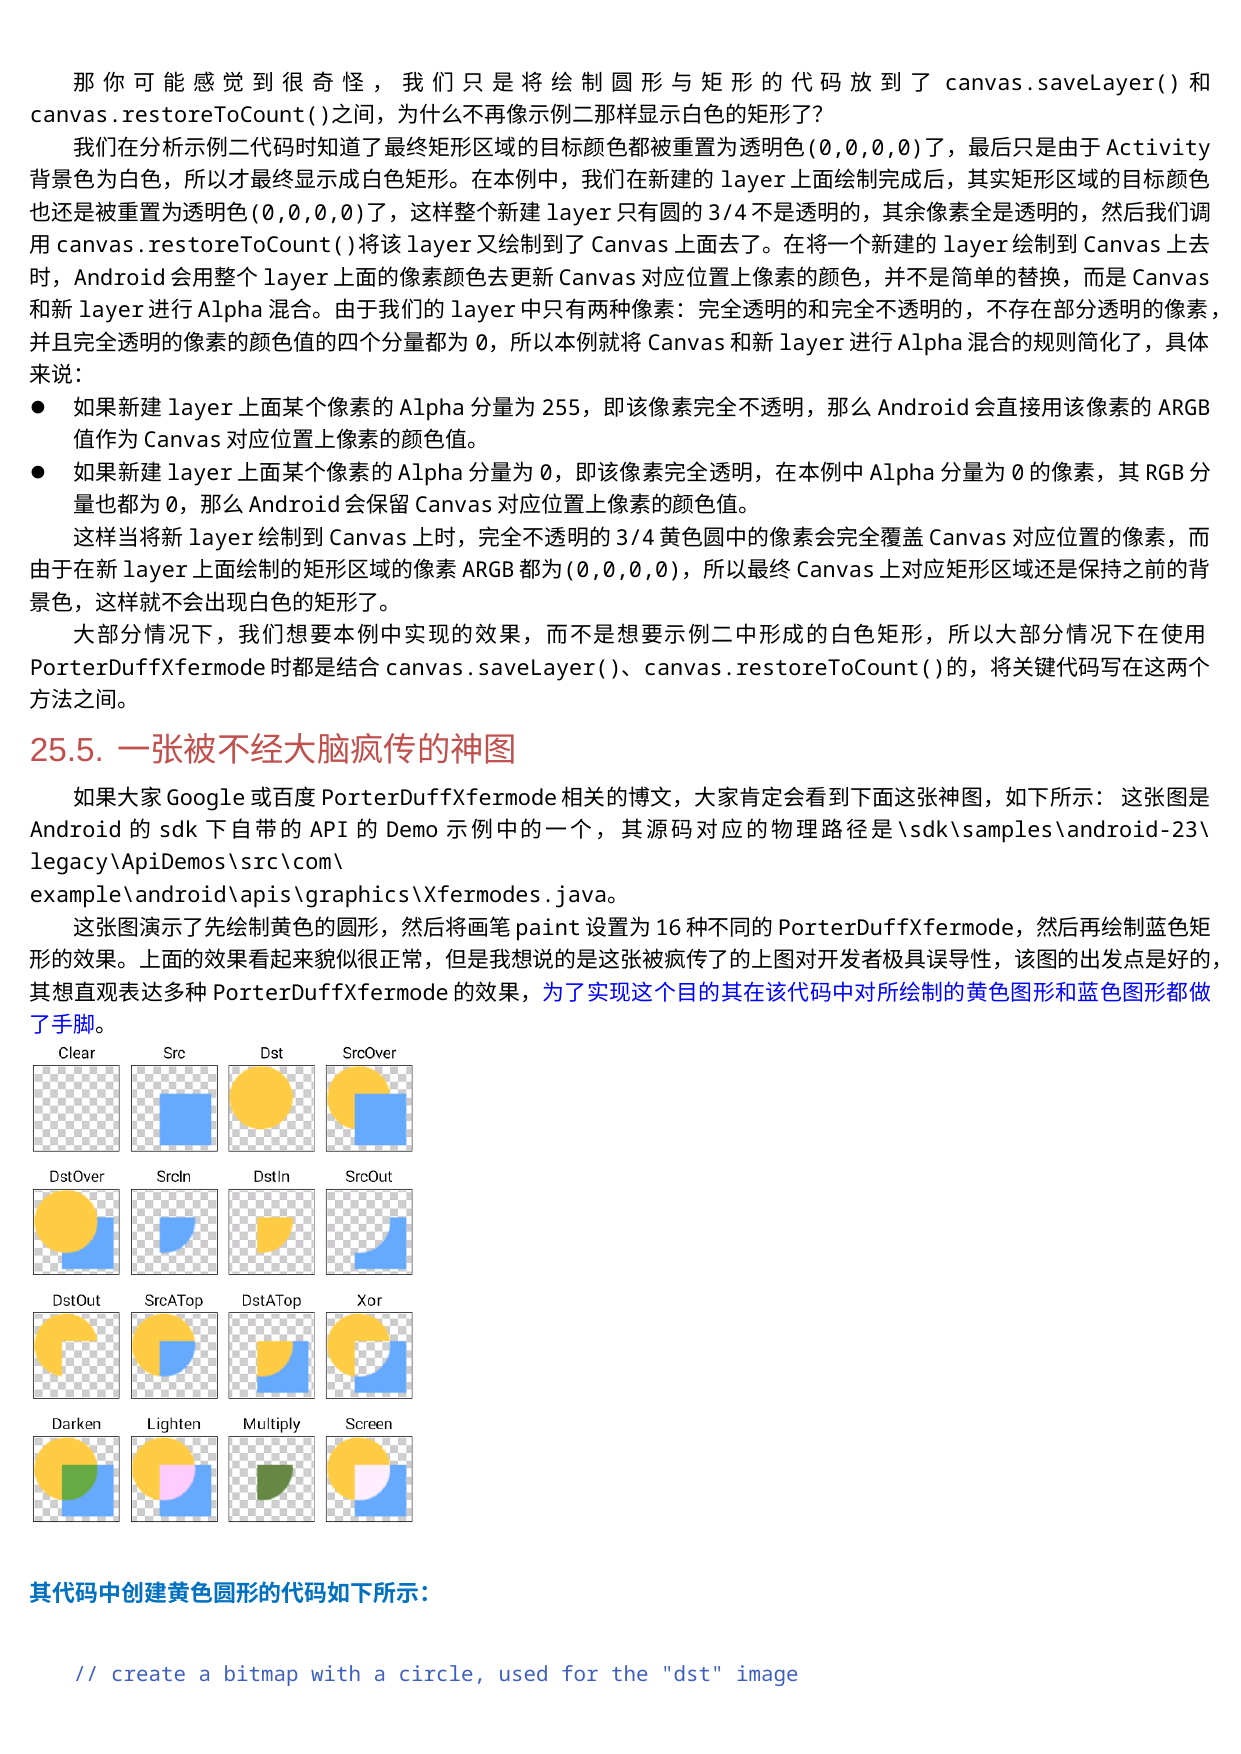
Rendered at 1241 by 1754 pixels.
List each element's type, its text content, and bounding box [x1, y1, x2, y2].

text 如果大家Google或百度PorterDuffXfermode相关的博文，大家肯定会看到下面这张神图，如下所示： 这张图是Android的sdk下自带的API的Demo示例中的一个，其源码对应的物理路径是\sdk\samples\android-23\legacy\ApiDemos\src\com\ [29, 779, 1211, 877]
list 如果新建layer上面某个像素的Alpha分量为255，即该像素完全不透明，那么Android会直接用该像素的ARGB值作为Canvas对应位置上像素的颜色值。 [29, 389, 1211, 454]
text 这张图演示了先绘制黄色的圆形，然后将画笔paint设置为16种不同的PorterDuffXfermode，然后再绘制蓝色矩形的效果。上面的效果看起来貌似很正常，但是我想说的是这张被疯传了的上图对开发者极具误导性，该图的出发点是好的，其想直观表达多种PorterDuffXfermode的效果，为了实现这个目的其在该代码中对所绘制的黄色图形和蓝色图形都做了手脚。 [29, 909, 1211, 1039]
subtitle 一张被不经大脑疯传的神图 [29, 714, 1211, 779]
text example\android\apis\graphics\Xfermodes.java。 [29, 877, 1211, 909]
list 如果新建layer上面某个像素的Alpha分量为0，即该像素完全透明，在本例中Alpha分量为0的像素，其RGB分量也都为0，那么Android会保留Canvas对应位置上像素的颜色值。 [29, 454, 1211, 519]
text 这样当将新layer绘制到Canvas上时，完全不透明的3/4黄色圆中的像素会完全覆盖Canvas对应位置的像素，而由于在新layer上面绘制的矩形区域的像素ARGB都为(0,0,0,0)，所以最终Canvas上对应矩形区域还是保持之前的背景色，这样就不会出现白色的矩形了。 [29, 519, 1211, 617]
text 我们在分析示例二代码时知道了最终矩形区域的目标颜色都被重置为透明色(0,0,0,0)了，最后只是由于Activity背景色为白色，所以才最终显示成白色矩形。在本例中，我们在新建的layer上面绘制完成后，其实矩形区域的目标颜色也还是被重置为透明色(0,0,0,0)了，这样整个新建layer只有圆的3/4不是透明的，其余像素全是透明的，然后我们调用canvas.restoreToCount()将该layer又绘制到了Canvas上面去了。在将一个新建的layer绘制到Canvas上去时，Android会用整个layer上面的像素颜色去更新Canvas对应位置上像素的颜色，并不是简单的替换，而是Canvas和新layer进行Alpha混合。由于我们的layer中只有两种像素：完全透明的和完全不透明的，不存在部分透明的像素，并且完全透明的像素的颜色值的四个分量都为0，所以本例就将Canvas和新layer进行Alpha混合的规则简化了，具体来说： [29, 129, 1211, 389]
text 那你可能感觉到很奇怪，我们只是将绘制圆形与矩形的代码放到了canvas.saveLayer()和canvas.restoreToCount()之间，为什么不再像示例二那样显示白色的矩形了？ [29, 64, 1211, 129]
picture [29, 1039, 422, 1535]
list 其代码中创建黄色圆形的代码如下所示： [29, 1559, 1211, 1624]
list // create a bitmap with a circle, used for the "dst" image [29, 1657, 1211, 1689]
text 大部分情况下，我们想要本例中实现的效果，而不是想要示例二中形成的白色矩形，所以大部分情况下在使用PorterDuffXfermode时都是结合canvas.saveLayer()、canvas.restoreToCount()的，将关键代码写在这两个方法之间。 [29, 617, 1211, 714]
